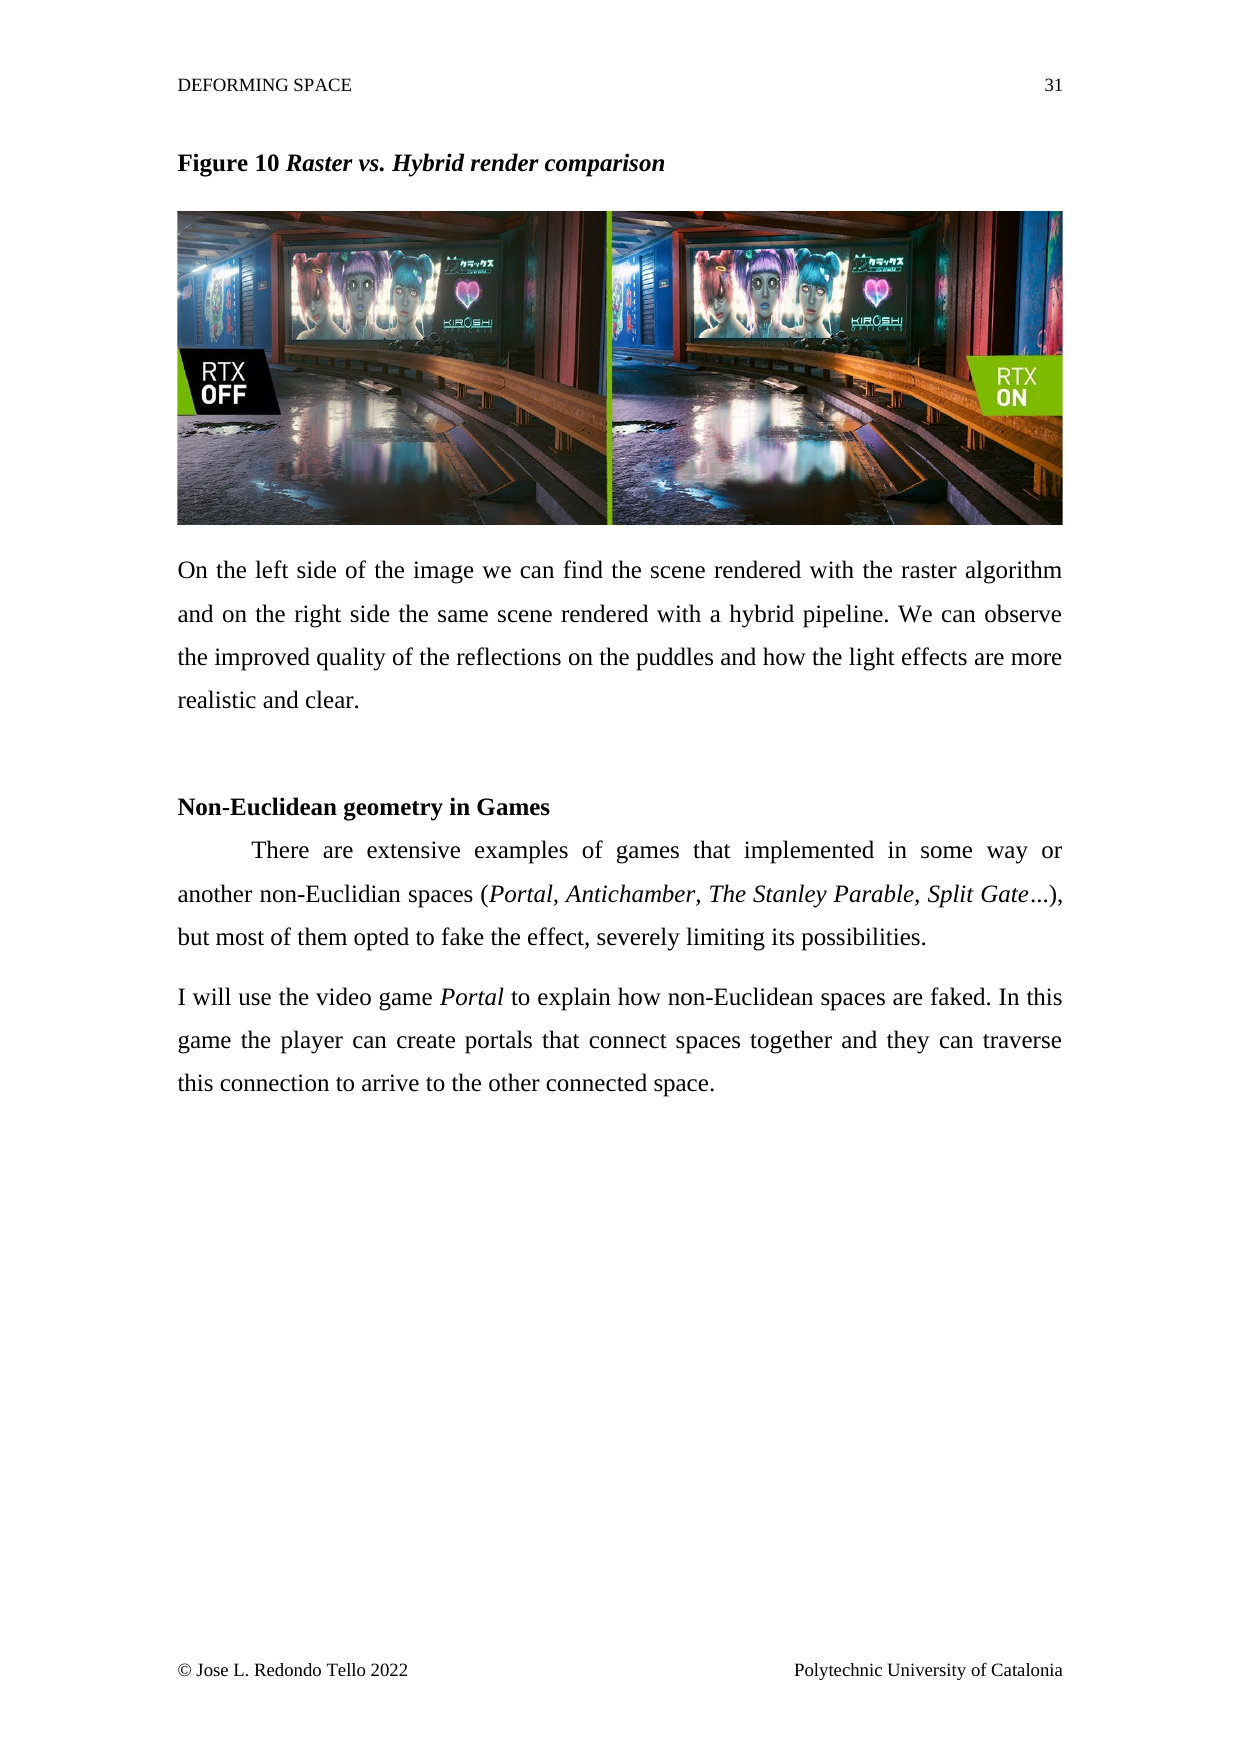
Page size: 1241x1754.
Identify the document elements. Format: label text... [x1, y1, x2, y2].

text On the left side of the image we can find the scene rendered with the raster algorithm and on the right side the same scene rendered with a hybrid pipeline. We can observe the improved quality of the reflections on the puddles and how the light effects are more realistic and clear. [177, 556, 1063, 714]
text I will use the video game Portal to explain how non-Euclidean spaces are faked. In this game the player can create portals that connect spaces together and they can traverse this connection to arrive to the other connected space. [177, 982, 1063, 1097]
subtitle Non-Euclidean geometry in Games [177, 792, 1063, 821]
text Figure 10 Raster vs. Hybrid render comparison [177, 148, 1063, 176]
text There are extensive examples of games that implemented in some way or another non-Euclidian spaces (Portal, Antichamber, The Stanley Parable, Split Gate...), but most of them opted to fake the effect, severely limiting its possibilities. [177, 836, 1063, 951]
picture [177, 211, 1063, 525]
